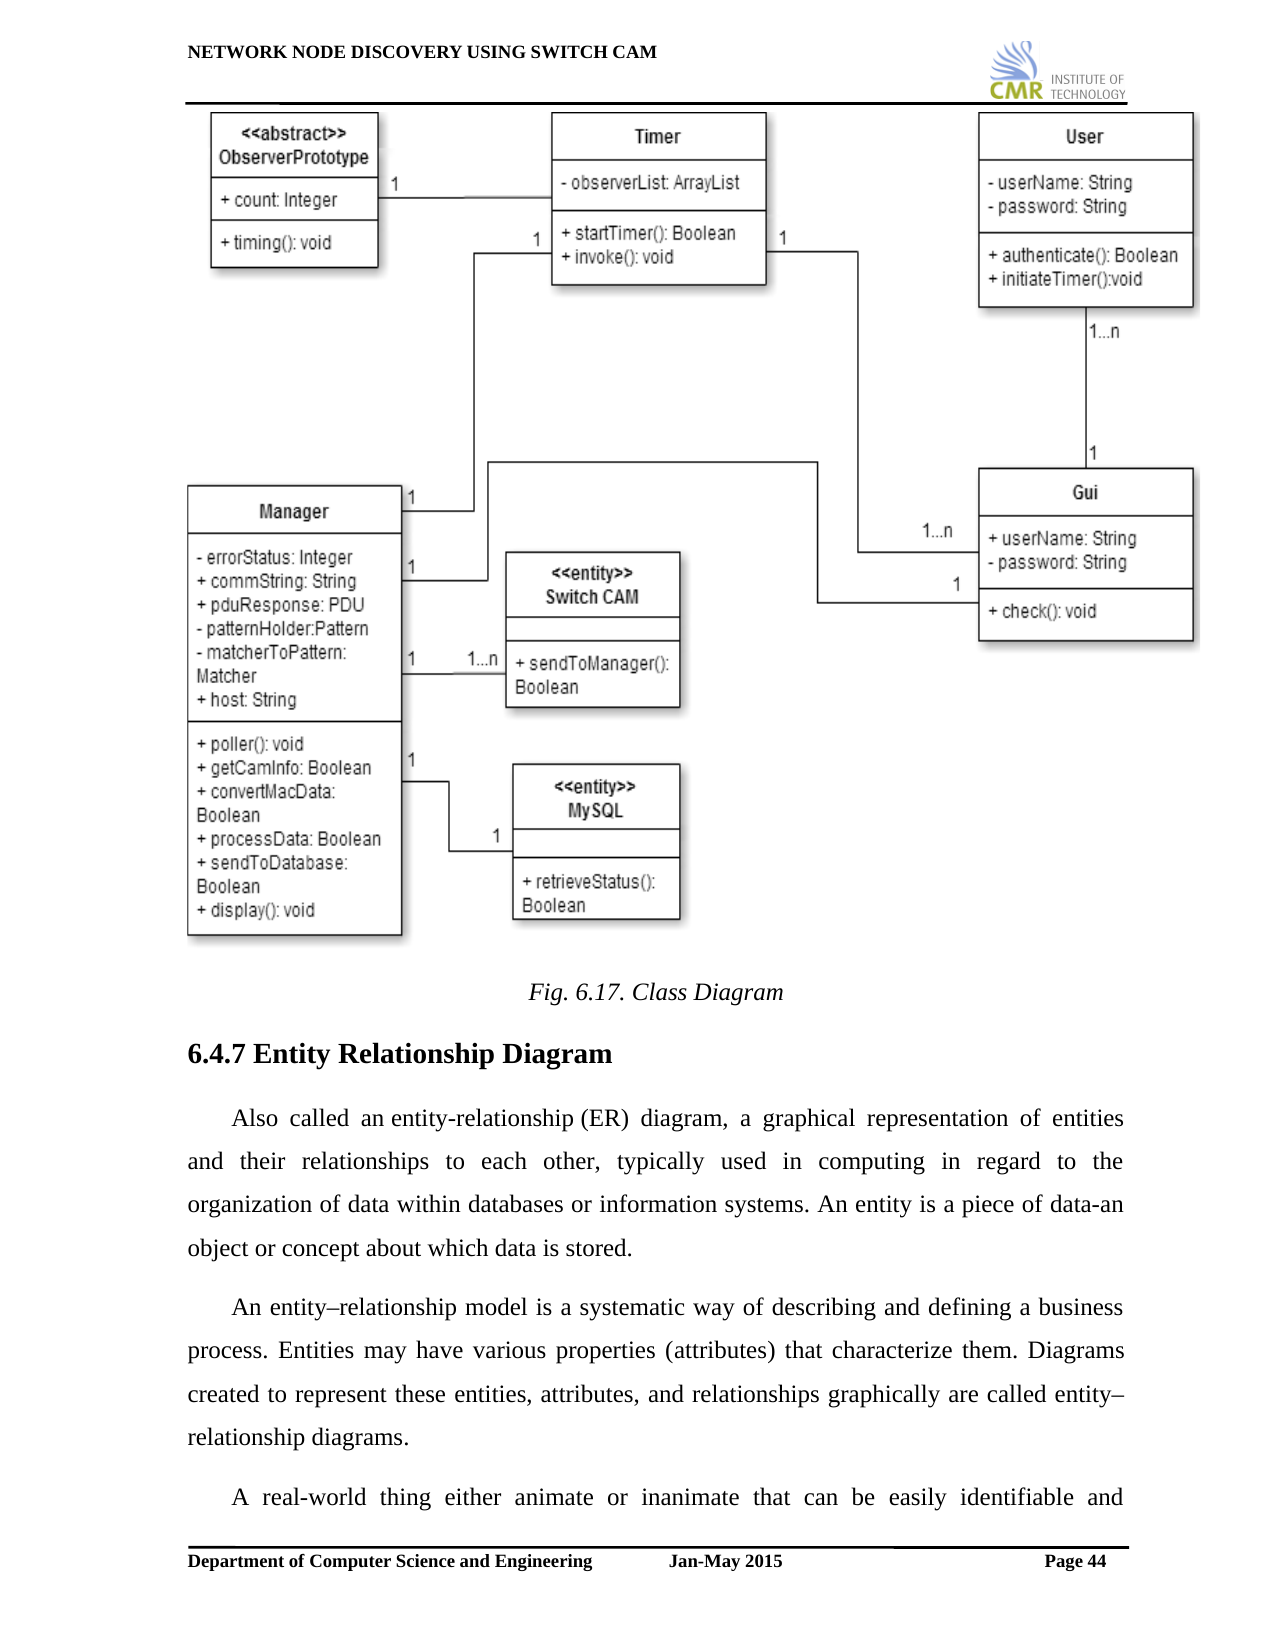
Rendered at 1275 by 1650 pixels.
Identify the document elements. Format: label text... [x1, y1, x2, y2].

picture [187, 112, 1200, 963]
text Also called an entity-relationship (ER) diagram, a graphical representation of entities and their relationships to each other, typically used in computing in regard to the organization of data within databases or information systems. An entity is a piece of data-an object or concept about which data is stored. [187, 1103, 1125, 1261]
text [187, 1482, 1125, 1510]
text An entity–relationship model is a systematic way of describing and defining a business process. Entities may have various properties (attributes) that characterize them. Diagrams created to represent these entities, attributes, and relationships graphically are called entity–relationship diagrams. [187, 1292, 1125, 1451]
text 6.4.7 Entity Relationship Diagram [187, 1036, 1125, 1070]
list Fig. 6.17. Class Diagram [187, 963, 1125, 1005]
picture [990, 41, 1044, 99]
